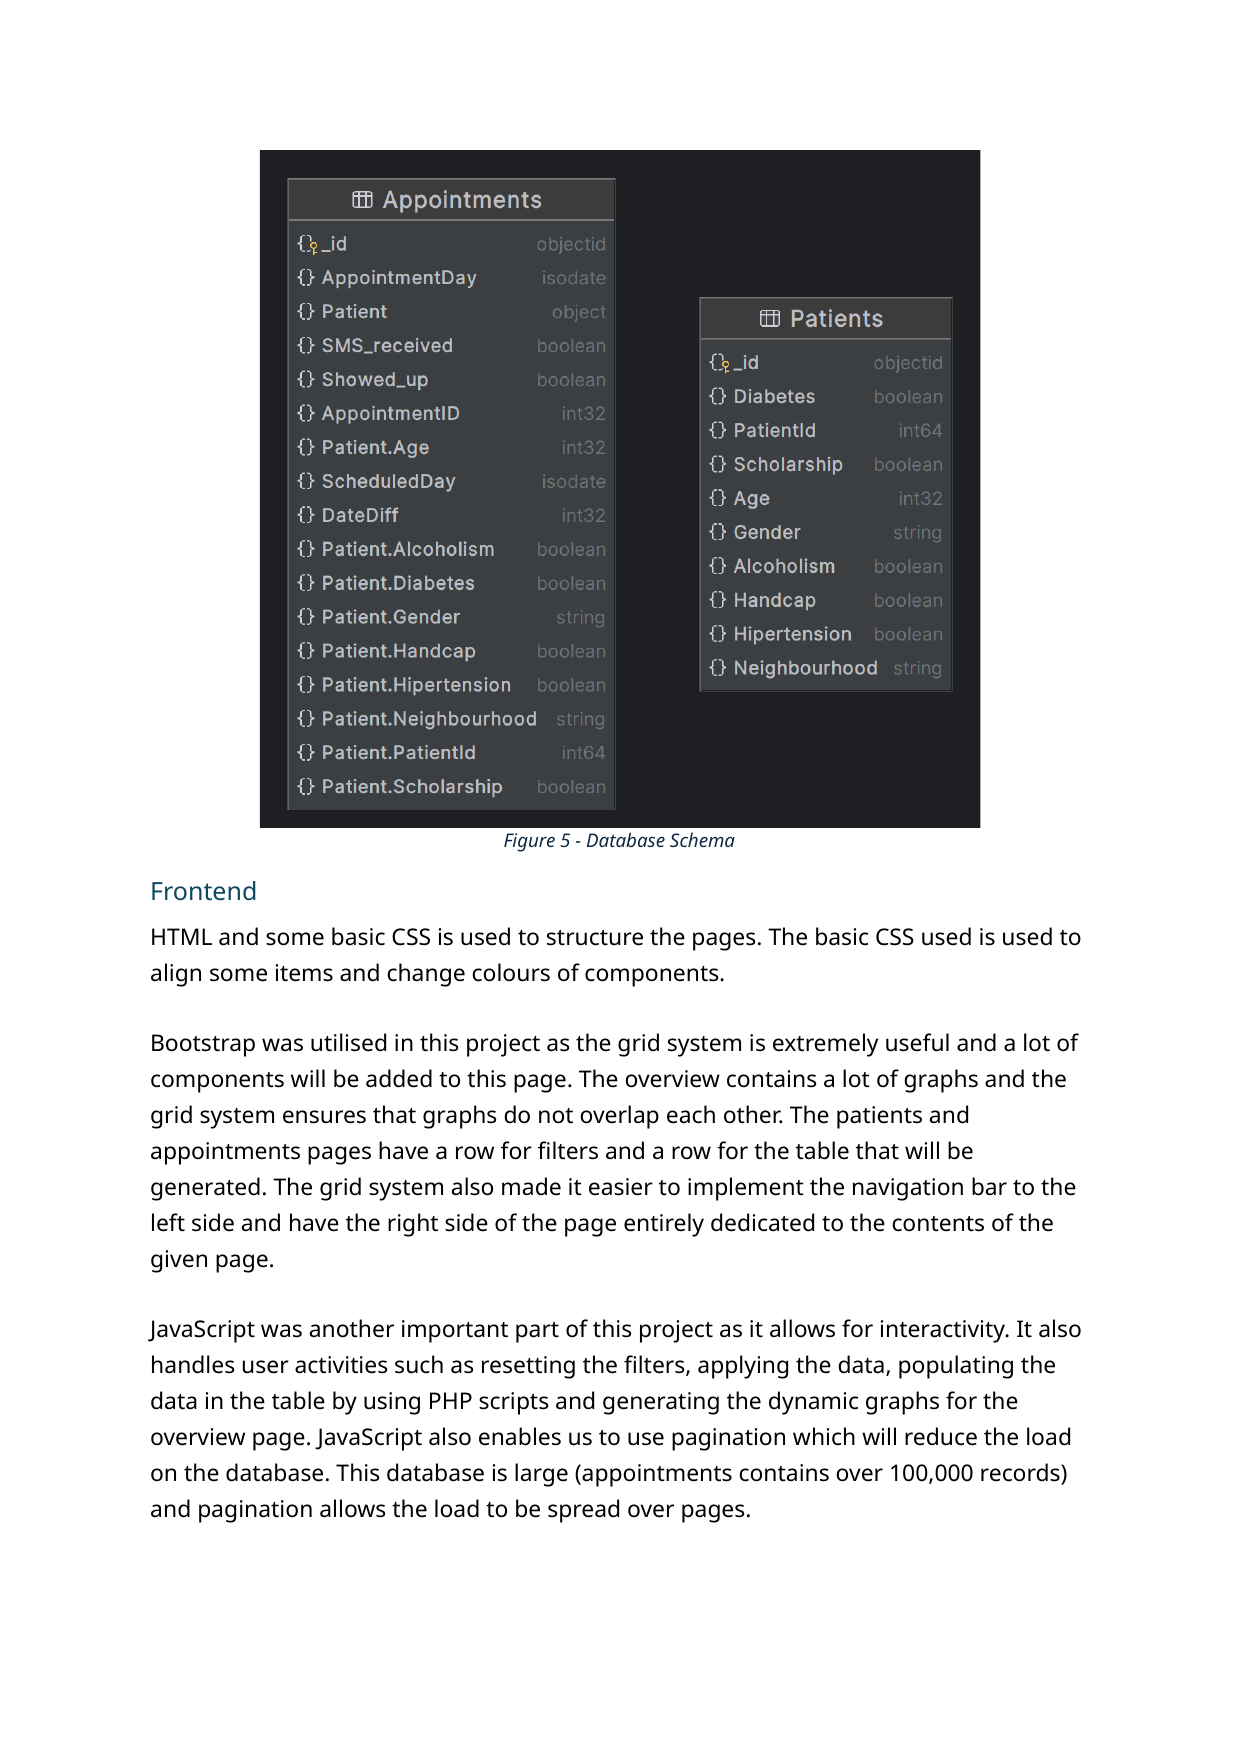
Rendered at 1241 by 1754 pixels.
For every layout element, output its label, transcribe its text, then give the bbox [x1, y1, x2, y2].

text Bootstrap was utilised in this project as the grid system is extremely useful and a lot of components will be added to this page. The overview contains a lot of graphs and the grid system ensures that graphs do not overlap each other. The patients and appointments pages have a row for filters and a row for the table that will be generated. The grid system also made it easier to implement the navigation bar to the left side and have the right side of the page entirely dedicated to the contents of the given page. [150, 1027, 1090, 1274]
text JavaScript was another important part of this project as it allows for interactivity. It also handles user activities such as resetting the filters, applying the data, populating the data in the table by using PHP scripts and generating the dynamic graphs for the overview page. JavaScript also enables us to use pagination which will reduce the load on the database. This database is large (appointments contains over 100,000 records) and pagination allows the load to be spread over pages. [150, 1313, 1090, 1524]
picture [259, 150, 981, 828]
subtitle Frontend [150, 874, 1090, 908]
text HTML and some basic CSS is used to structure the pages. The basic CSS used is used to align some items and change colours of components. [150, 921, 1090, 988]
